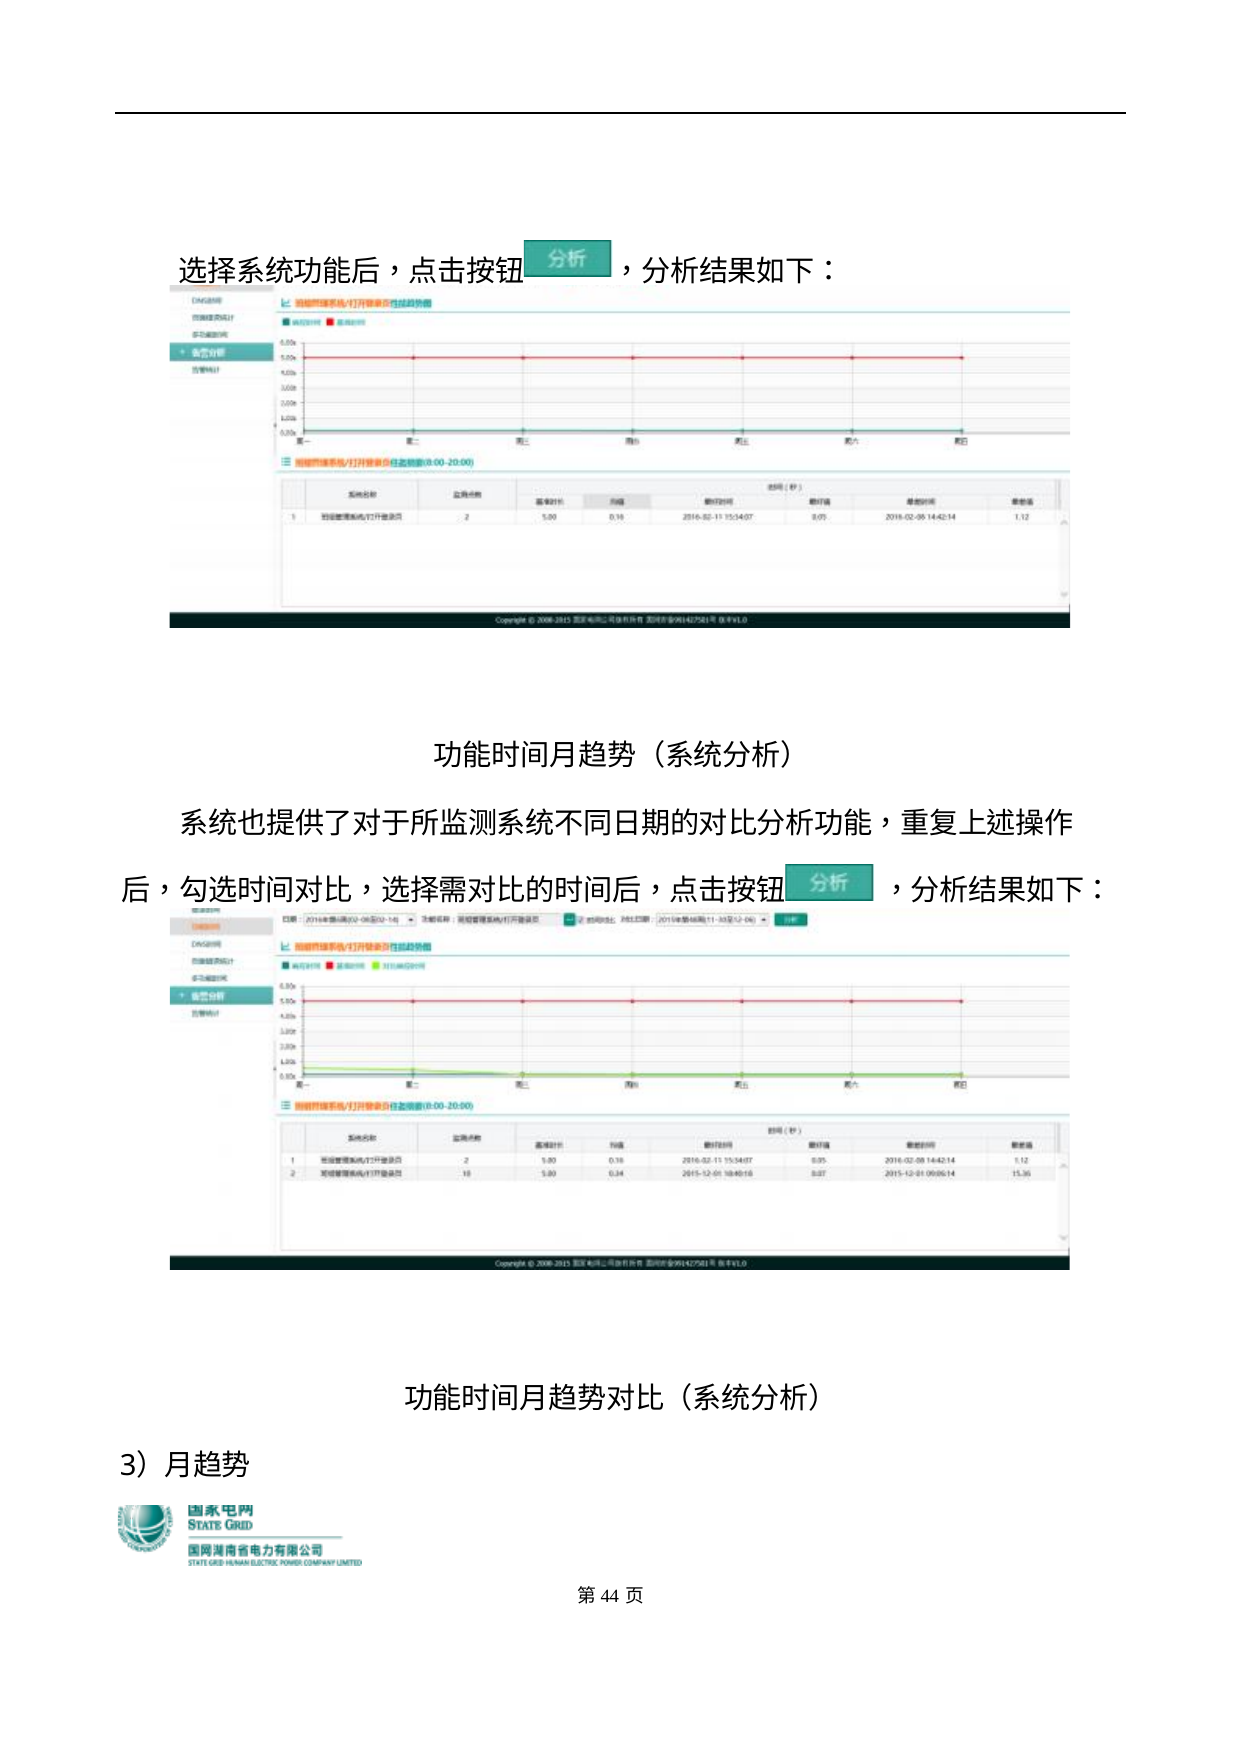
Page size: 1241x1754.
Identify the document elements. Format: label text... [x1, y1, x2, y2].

text 选择系统功能后，点击按钮，分析结果如下： [178, 241, 1130, 286]
text 功能时间月趋势（系统分析） [433, 736, 1130, 772]
text 系统也提供了对于所监测系统不同日期的对比分析功能，重复上述操作后，勾选时间对比，选择需对比的时间后，点击按钮 ，分析结果如下： [121, 803, 1130, 909]
picture [169, 285, 1071, 628]
text 功能时间月趋势对比（系统分析） [404, 1380, 1130, 1416]
picture [169, 908, 1070, 1270]
picture [117, 1505, 362, 1566]
text 3）月趋势 [119, 1447, 1130, 1483]
picture [523, 240, 613, 277]
picture [785, 864, 875, 901]
